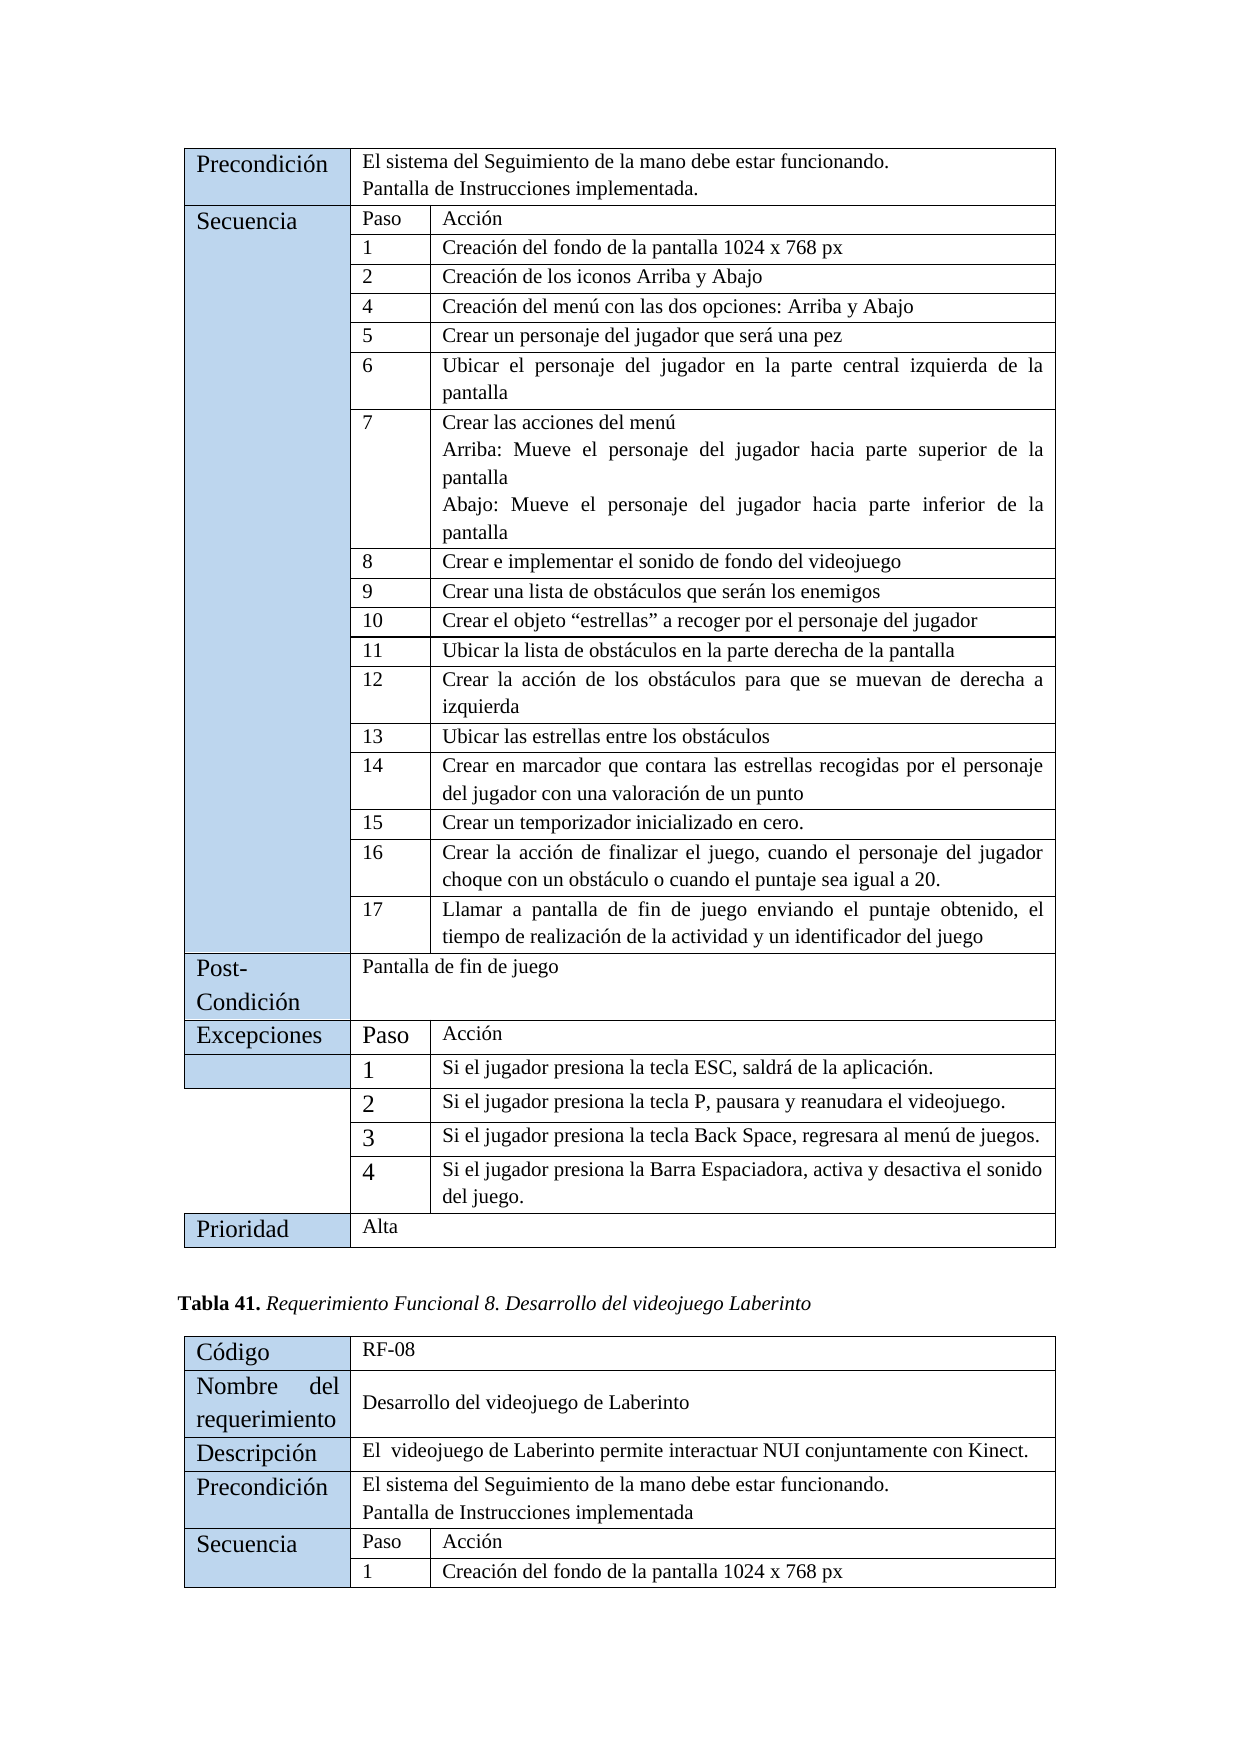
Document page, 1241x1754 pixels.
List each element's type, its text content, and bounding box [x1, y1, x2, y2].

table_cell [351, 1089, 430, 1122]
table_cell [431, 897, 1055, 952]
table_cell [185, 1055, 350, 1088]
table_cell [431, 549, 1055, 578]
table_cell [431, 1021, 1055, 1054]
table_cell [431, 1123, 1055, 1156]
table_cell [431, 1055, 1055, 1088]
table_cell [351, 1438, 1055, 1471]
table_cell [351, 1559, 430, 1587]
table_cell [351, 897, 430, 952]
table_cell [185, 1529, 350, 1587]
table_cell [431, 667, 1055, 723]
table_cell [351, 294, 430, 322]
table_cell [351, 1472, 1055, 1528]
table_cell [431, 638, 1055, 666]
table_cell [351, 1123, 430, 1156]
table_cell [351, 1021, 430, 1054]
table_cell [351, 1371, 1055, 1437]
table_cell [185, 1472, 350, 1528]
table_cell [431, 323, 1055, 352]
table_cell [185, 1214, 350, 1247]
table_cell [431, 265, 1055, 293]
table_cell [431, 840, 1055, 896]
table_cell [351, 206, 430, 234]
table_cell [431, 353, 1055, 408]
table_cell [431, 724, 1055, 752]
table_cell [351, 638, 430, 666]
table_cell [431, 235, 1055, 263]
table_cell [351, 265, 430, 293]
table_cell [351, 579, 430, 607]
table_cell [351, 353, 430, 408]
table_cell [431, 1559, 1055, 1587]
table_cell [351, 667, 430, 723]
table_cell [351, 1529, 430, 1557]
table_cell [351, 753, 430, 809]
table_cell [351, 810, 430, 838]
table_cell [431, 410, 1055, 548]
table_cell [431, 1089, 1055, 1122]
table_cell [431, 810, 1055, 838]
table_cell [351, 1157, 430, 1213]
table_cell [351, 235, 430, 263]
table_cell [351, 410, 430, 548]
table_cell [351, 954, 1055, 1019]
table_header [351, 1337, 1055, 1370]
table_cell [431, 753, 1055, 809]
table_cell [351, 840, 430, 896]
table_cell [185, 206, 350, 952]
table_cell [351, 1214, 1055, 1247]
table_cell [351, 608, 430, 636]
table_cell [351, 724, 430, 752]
text Tabla 41. Requerimiento Funcional 8. Desarrollo del videojuego Laberinto [177, 1291, 1063, 1315]
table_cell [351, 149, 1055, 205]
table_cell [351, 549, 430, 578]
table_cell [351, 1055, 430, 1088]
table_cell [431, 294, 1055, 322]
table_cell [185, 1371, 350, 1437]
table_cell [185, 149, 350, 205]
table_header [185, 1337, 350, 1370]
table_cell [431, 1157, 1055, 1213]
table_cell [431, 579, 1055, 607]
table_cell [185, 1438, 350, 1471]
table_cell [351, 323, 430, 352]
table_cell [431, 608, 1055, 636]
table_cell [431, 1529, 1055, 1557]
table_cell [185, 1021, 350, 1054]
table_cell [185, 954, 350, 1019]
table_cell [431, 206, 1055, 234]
